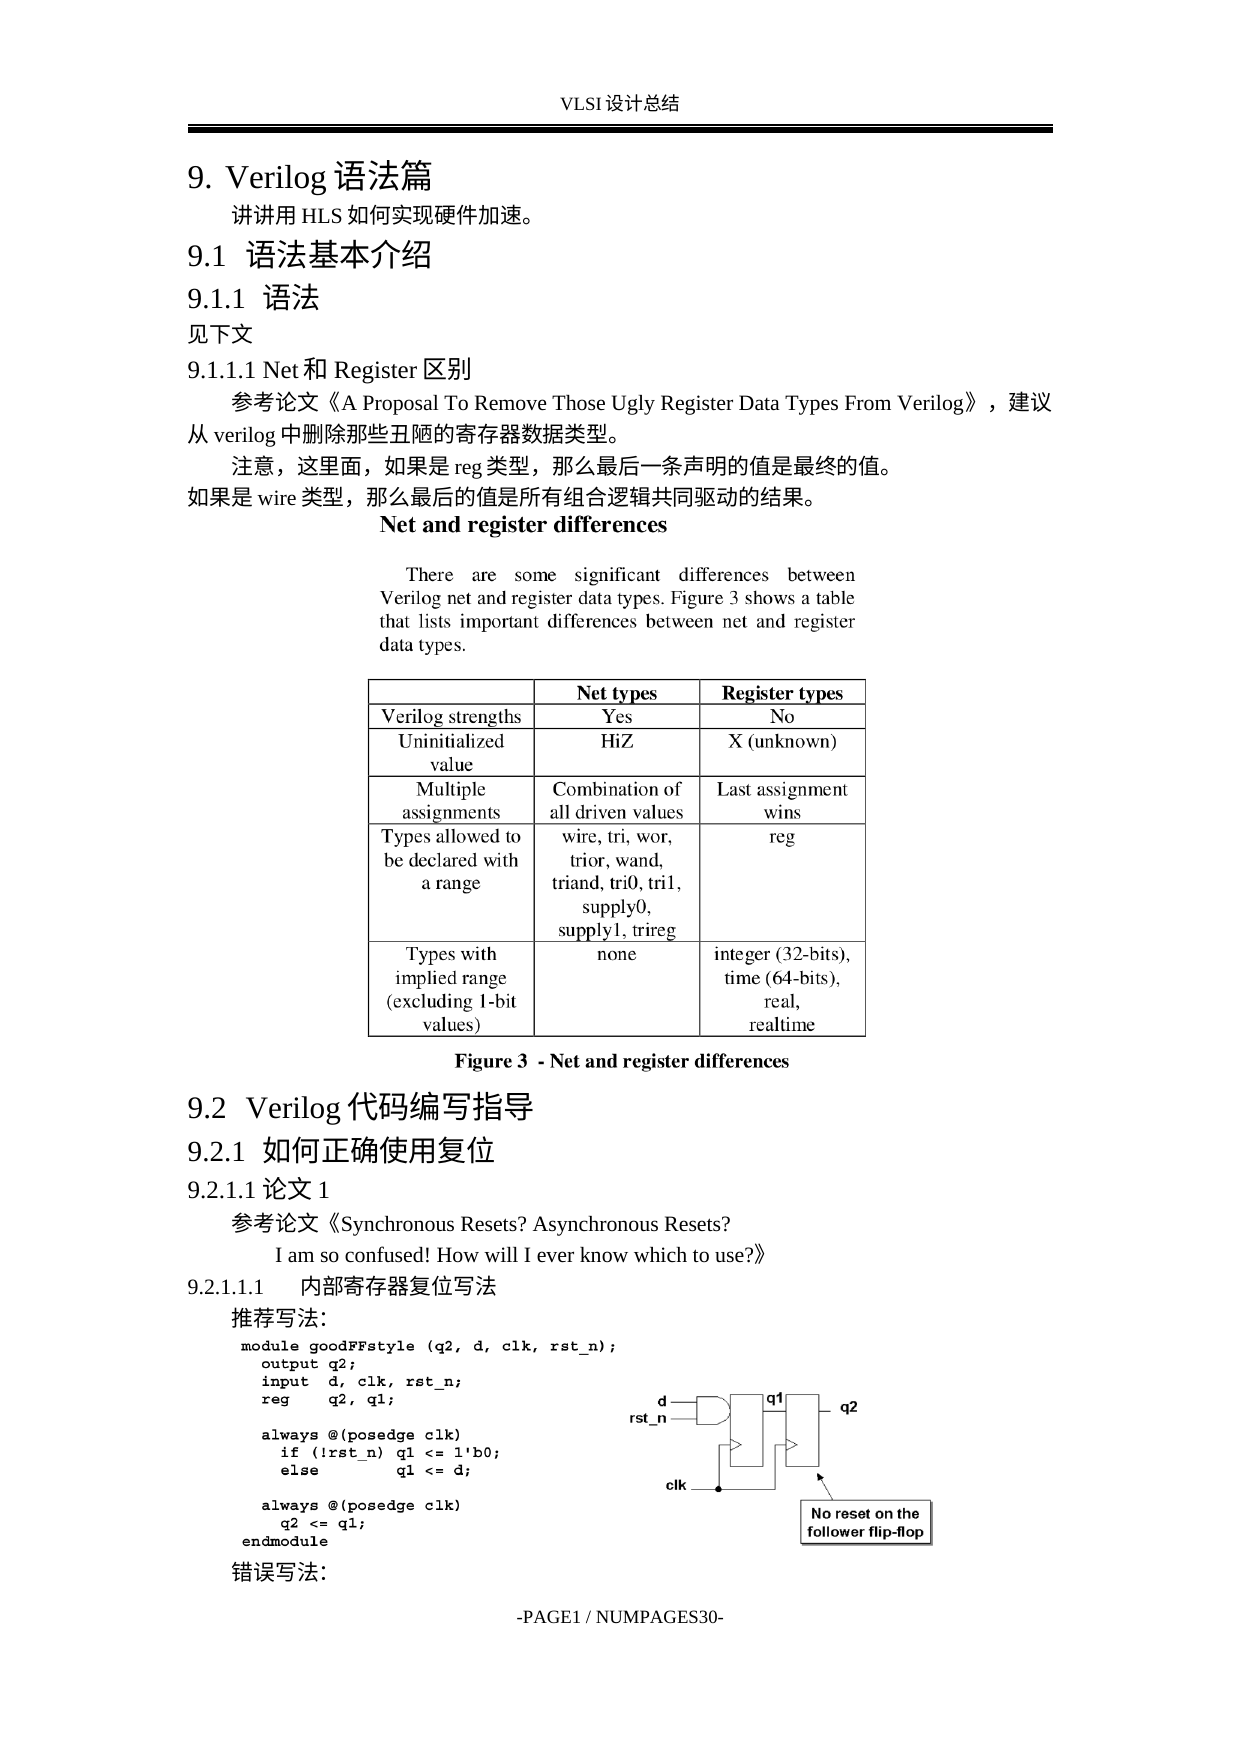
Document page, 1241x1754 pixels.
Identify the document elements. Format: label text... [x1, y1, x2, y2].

text 参考论文《A Proposal To Remove Those Ugly Register Data Types From Verilog》，建议从verilog中删除那些丑陋的寄存器数据类型。 [187, 385, 1053, 449]
text 错误写法： [187, 1555, 1053, 1587]
text I am so confused! How will I ever know which to use?》 [231, 1237, 1053, 1269]
text 如果是wire类型，那么最后的值是所有组合逻辑共同驱动的结果。 [187, 480, 1053, 512]
text 注意，这里面，如果是reg类型，那么最后一条声明的值是最终的值。 [187, 449, 1053, 480]
subtitle Net和Register区别 [187, 349, 1053, 385]
subtitle 论文1 [187, 1169, 1053, 1206]
subtitle 如何正确使用复位 [187, 1127, 1053, 1169]
picture [362, 512, 878, 1082]
subtitle Verilog语法篇 [187, 150, 1053, 198]
picture [627, 1385, 940, 1555]
subtitle Verilog代码编写指导 [187, 1082, 1053, 1127]
text 参考论文《Synchronous Resets? Asynchronous Resets? [187, 1206, 1053, 1237]
text 推荐写法： [187, 1301, 1053, 1332]
text 见下文 [187, 317, 1053, 349]
text 讲讲用HLS如何实现硬件加速。 [187, 198, 1053, 230]
subtitle 语法 [187, 275, 1053, 317]
subtitle 内部寄存器复位写法 [187, 1269, 1053, 1301]
picture [231, 1332, 622, 1555]
subtitle 语法基本介绍 [187, 230, 1053, 275]
